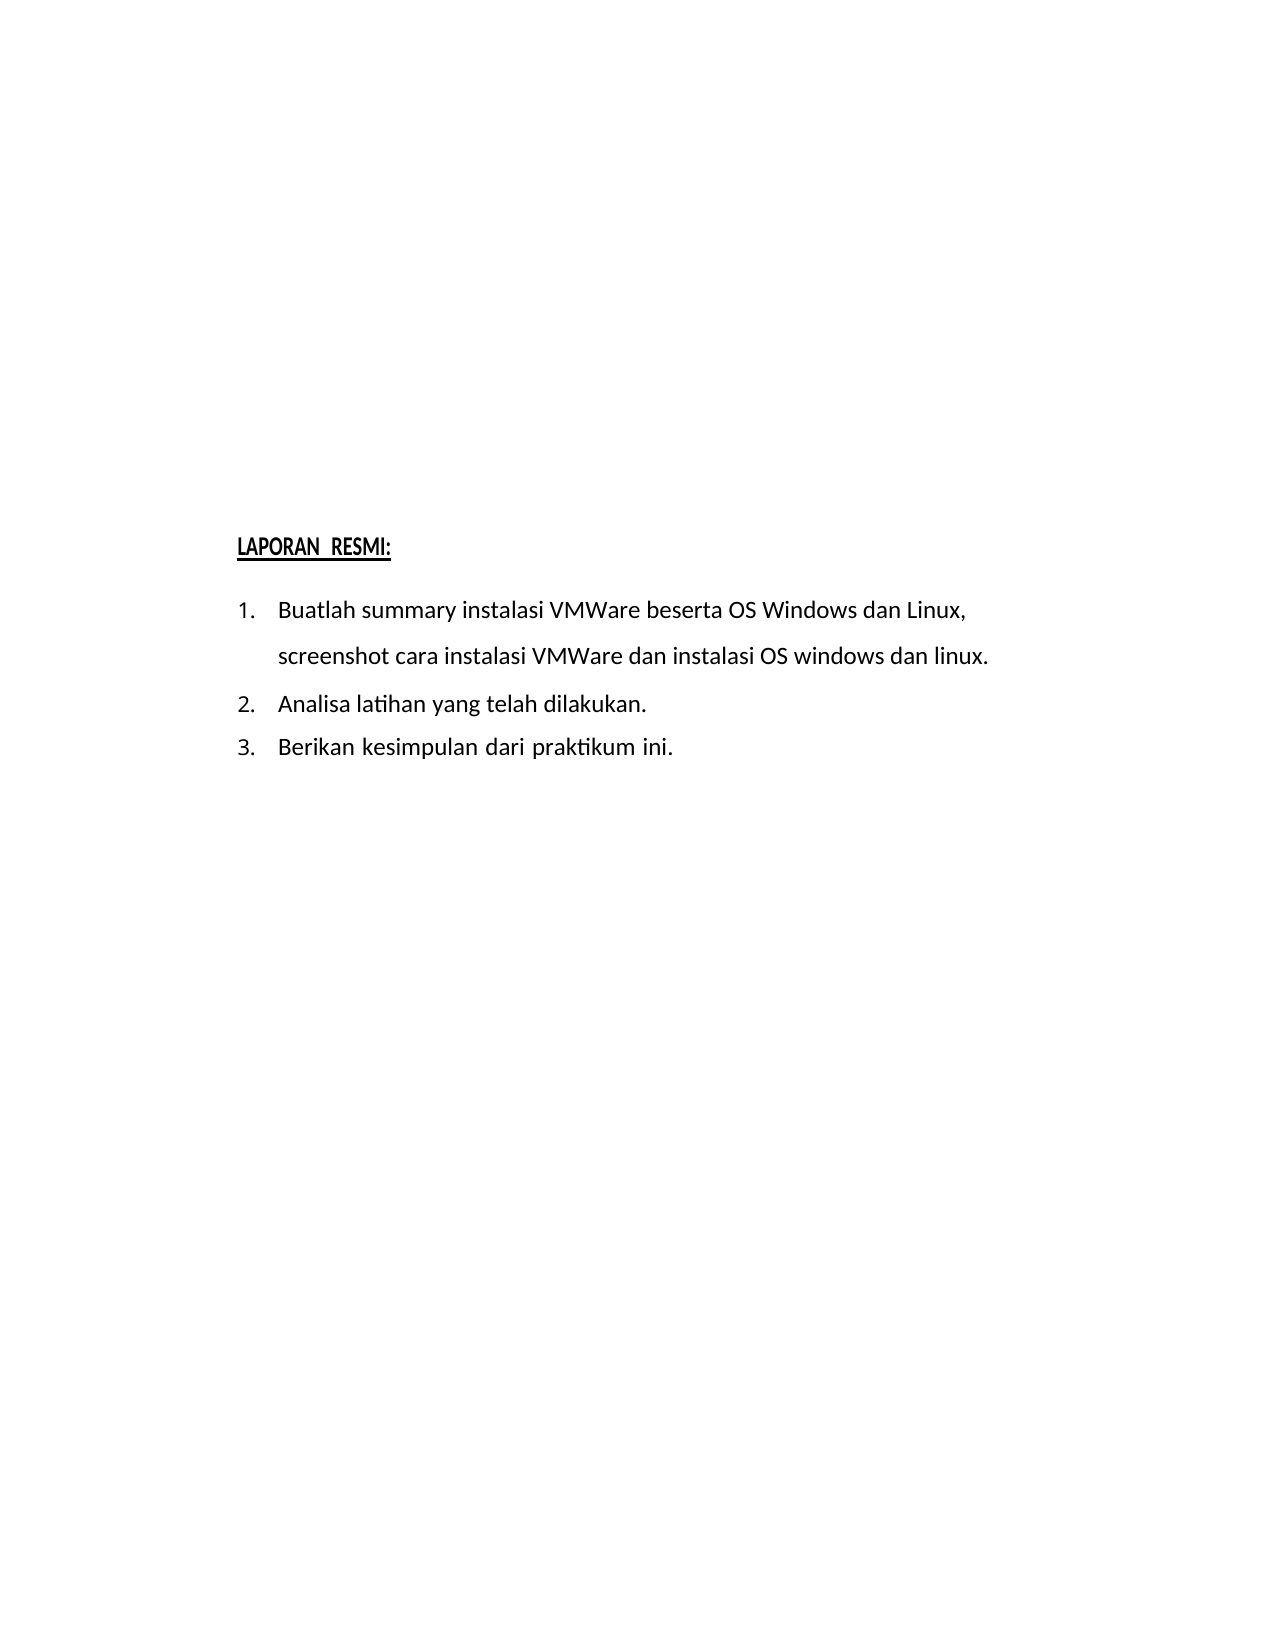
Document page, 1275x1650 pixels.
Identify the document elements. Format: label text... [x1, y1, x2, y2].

subtitle LAPORAN RESMI: [237, 529, 1106, 563]
list Berikan kesimpulan dari praktikum ini. [237, 731, 1106, 762]
list Analisa latihan yang telah dilakukan. [237, 688, 1106, 719]
list Buatlah summary instalasi VMWare beserta OS Windows dan Linux, screenshot cara instalasi VMWare dan instalasi OS windows dan linux. [237, 594, 992, 671]
